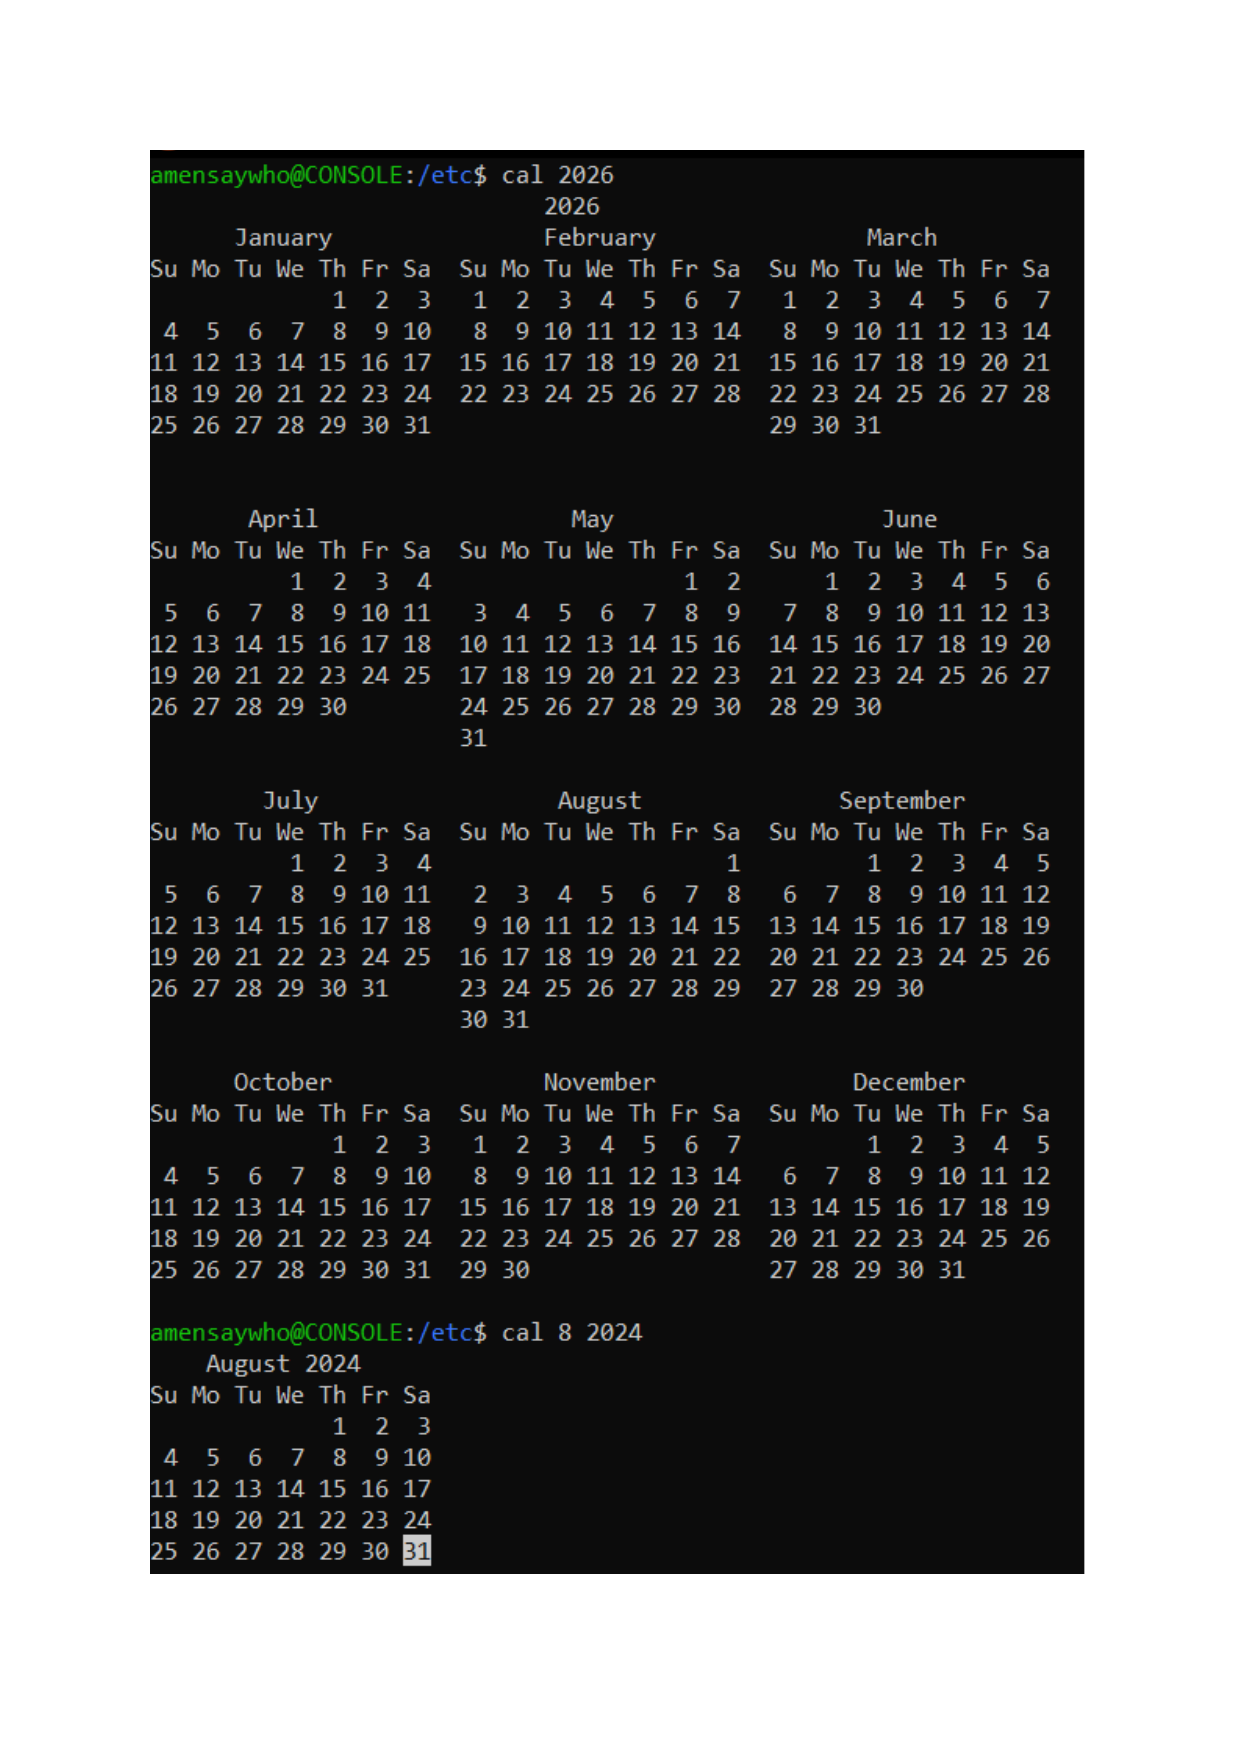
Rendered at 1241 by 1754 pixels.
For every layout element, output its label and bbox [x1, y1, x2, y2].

picture [150, 150, 1085, 1574]
